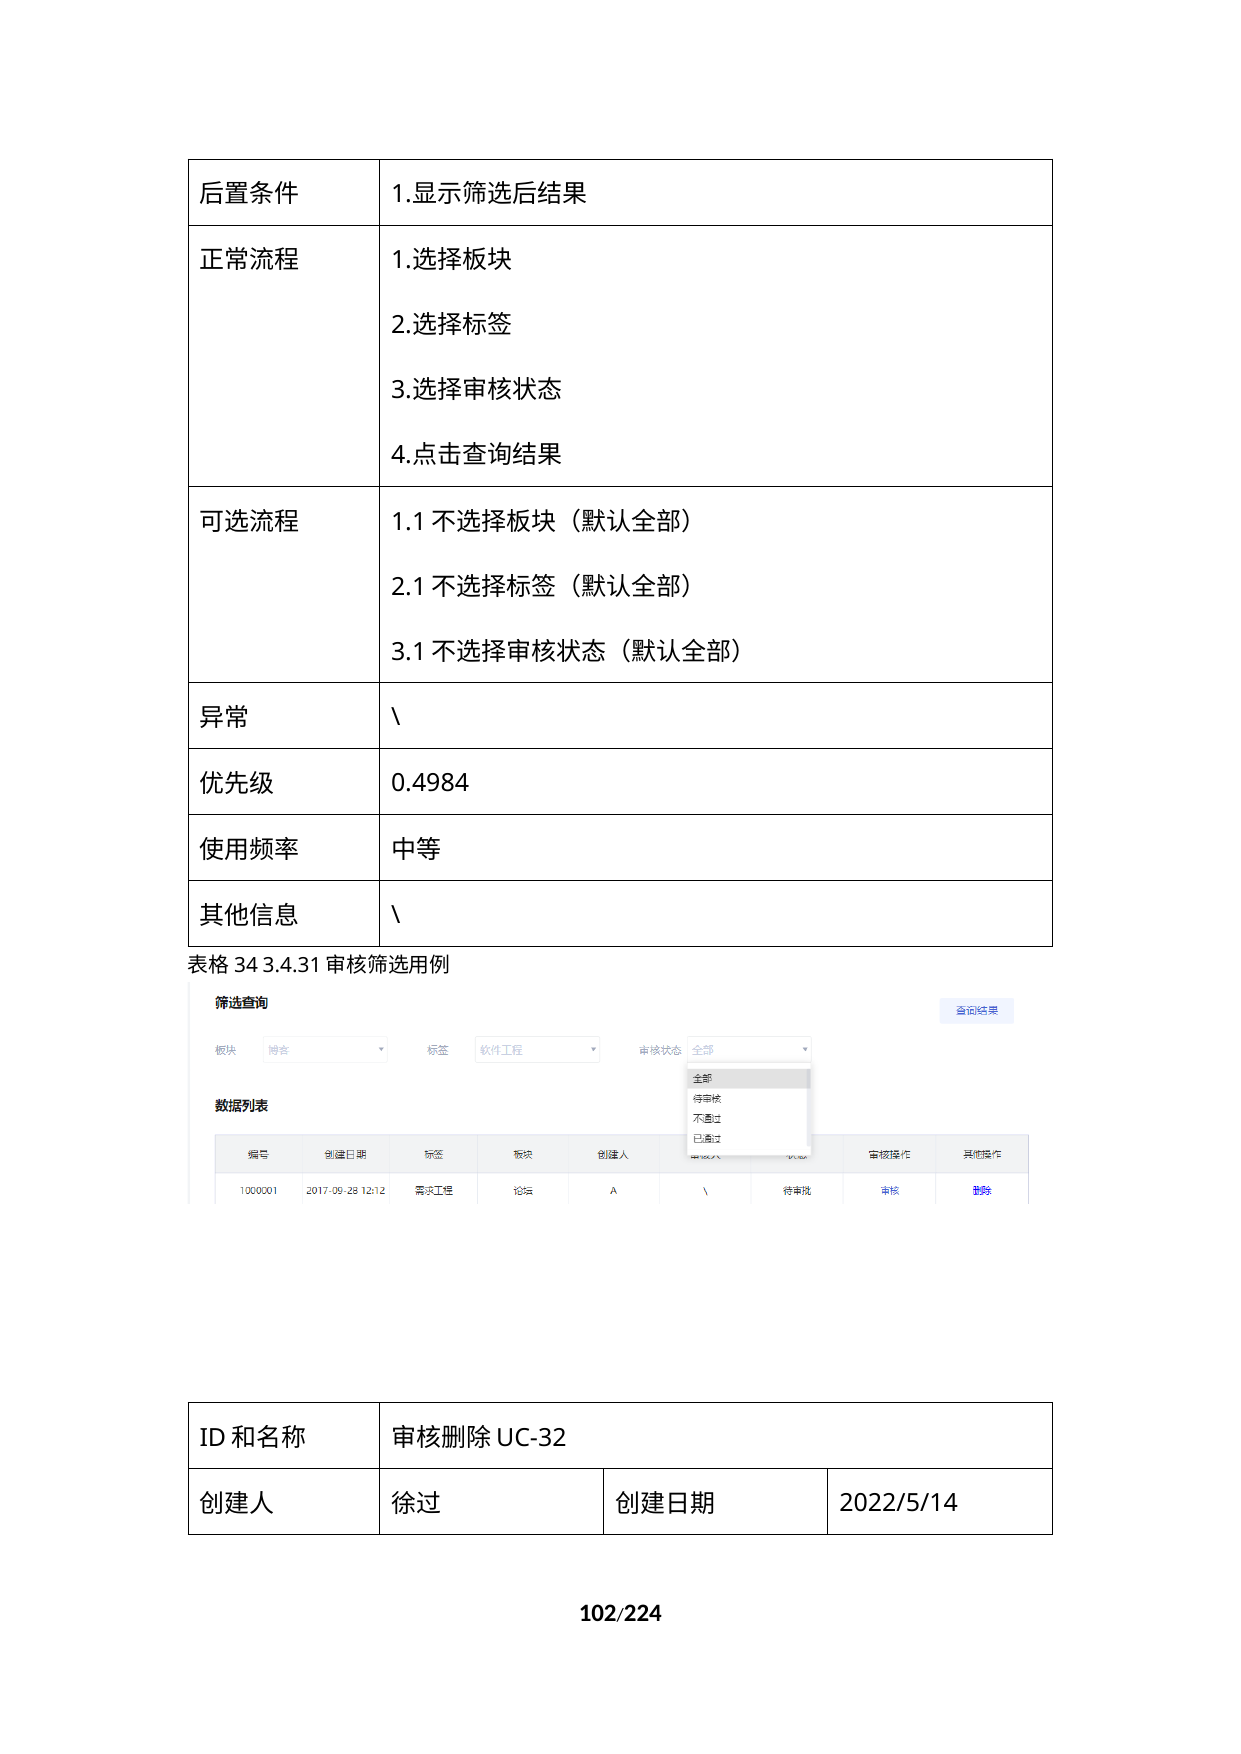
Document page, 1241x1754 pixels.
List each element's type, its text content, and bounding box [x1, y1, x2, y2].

picture [187, 982, 1053, 1204]
table_cell 其他信息 [189, 881, 379, 946]
table_cell 1.1不选择板块（默认全部） 2.1不选择标签（默认全部） 3.1不选择审核状态（默认全部） [380, 487, 1052, 682]
table_cell 1.显示筛选后结果 [380, 160, 1052, 224]
table_cell 徐过 [380, 1469, 603, 1534]
table_cell 优先级 [189, 749, 379, 814]
table_header ID和名称 [189, 1403, 379, 1468]
table_cell 后置条件 [189, 160, 379, 224]
table_cell 1.选择板块 2.选择标签 3.选择审核状态 4.点击查询结果 [380, 226, 1052, 486]
table_cell 正常流程 [189, 226, 379, 486]
table_cell 中等 [380, 815, 1052, 880]
table_cell 使用频率 [189, 815, 379, 880]
table_cell 异常 [189, 683, 379, 748]
table_cell 2022/5/14 [828, 1469, 1052, 1534]
table_cell 可选流程 [189, 487, 379, 682]
table_cell \ [380, 881, 1052, 946]
table_cell 创建人 [189, 1469, 379, 1534]
table_cell 创建日期 [604, 1469, 827, 1534]
table_header 审核删除UC-32 [380, 1403, 1052, 1468]
table_cell \ [380, 683, 1052, 748]
text 表格 34 3.4.31审核筛选用例 [187, 947, 1053, 979]
table_cell 0.4984 [380, 749, 1052, 814]
